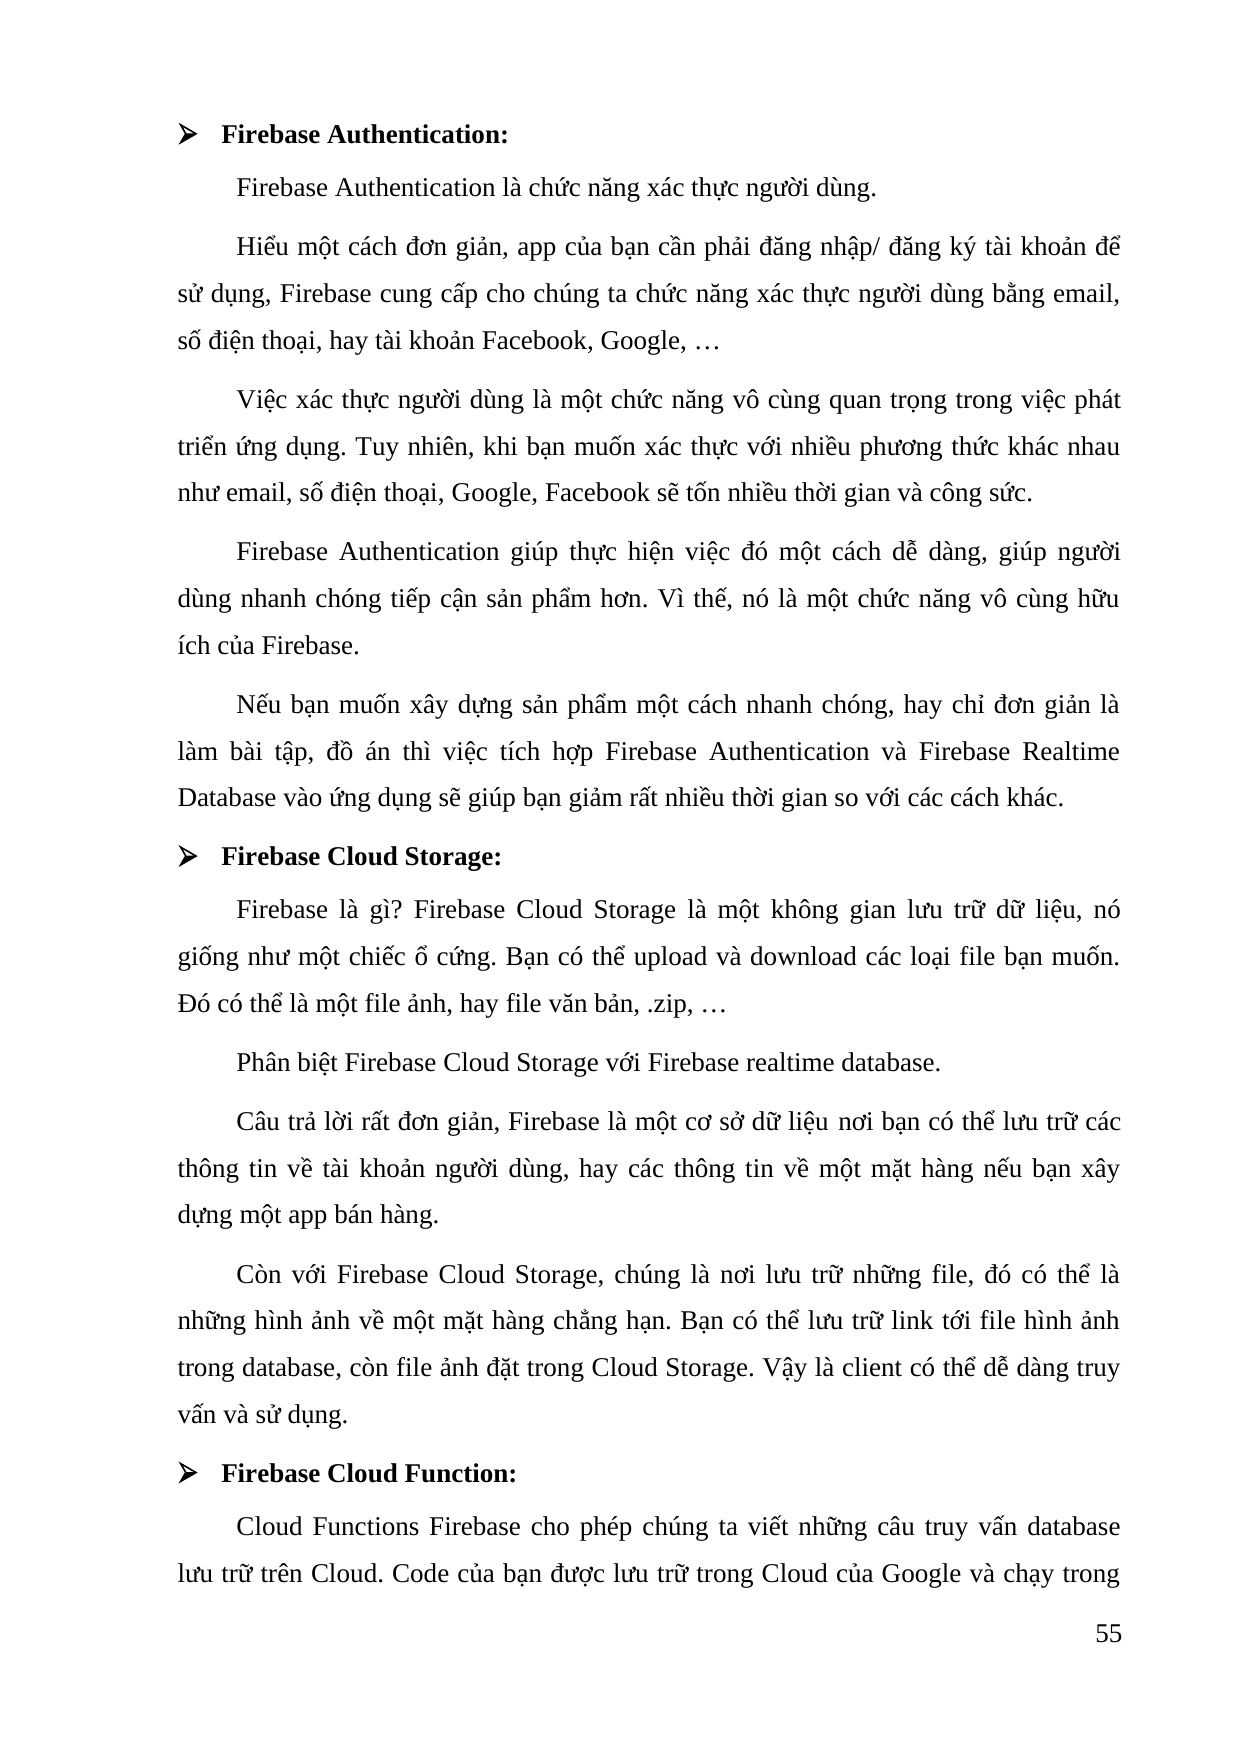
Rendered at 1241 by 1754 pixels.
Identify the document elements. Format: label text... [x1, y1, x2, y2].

text Câu trả lời rất đơn giản, Firebase là một cơ sở dữ liệu nơi bạn có thể lưu trữ các thông tin về tài khoản người dùng, hay các thông tin về một mặt hàng nếu bạn xây dựng một app bán hàng. [177, 1105, 1122, 1230]
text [177, 1510, 1122, 1588]
list Firebase Cloud Function: [177, 1457, 1122, 1488]
text Firebase Authentication giúp thực hiện việc đó một cách dễ dàng, giúp người dùng nhanh chóng tiếp cận sản phẩm hơn. Vì thế, nó là một chức năng vô cùng hữu ích của Firebase. [177, 535, 1122, 660]
text Firebase là gì? Firebase Cloud Storage là một không gian lưu trữ dữ liệu, nó giống như một chiếc ổ cứng. Bạn có thể upload và download các loại file bạn muốn. Đó có thể là một file ảnh, hay file văn bản, .zip, … [177, 893, 1122, 1018]
text Còn với Firebase Cloud Storage, chúng là nơi lưu trữ những file, đó có thể là những hình ảnh về một mặt hàng chẳng hạn. Bạn có thể lưu trữ link tới file hình ảnh trong database, còn file ảnh đặt trong Cloud Storage. Vậy là client có thể dễ dàng truy vấn và sử dụng. [177, 1258, 1122, 1429]
text Nếu bạn muốn xây dựng sản phẩm một cách nhanh chóng, hay chỉ đơn giản là làm bài tập, đồ án thì việc tích hợp Firebase Authentication và Firebase Realtime Database vào ứng dụng sẽ giúp bạn giảm rất nhiều thời gian so với các cách khác. [177, 688, 1122, 812]
list Firebase Cloud Storage: [177, 840, 1122, 872]
text Firebase Authentication là chức năng xác thực người dùng. [177, 171, 1122, 202]
text Phân biệt Firebase Cloud Storage với Firebase realtime database. [177, 1046, 1122, 1077]
list Firebase Authentication: [177, 118, 1122, 149]
text Hiểu một cách đơn giản, app của bạn cần phải đăng nhập/ đăng ký tài khoản để sử dụng, Firebase cung cấp cho chúng ta chức năng xác thực người dùng bằng email, số điện thoại, hay tài khoản Facebook, Google, … [177, 230, 1122, 355]
text Việc xác thực người dùng là một chức năng vô cùng quan trọng trong việc phát triển ứng dụng. Tuy nhiên, khi bạn muốn xác thực với nhiều phương thức khác nhau như email, số điện thoại, Google, Facebook sẽ tốn nhiều thời gian và công sức. [177, 383, 1122, 507]
